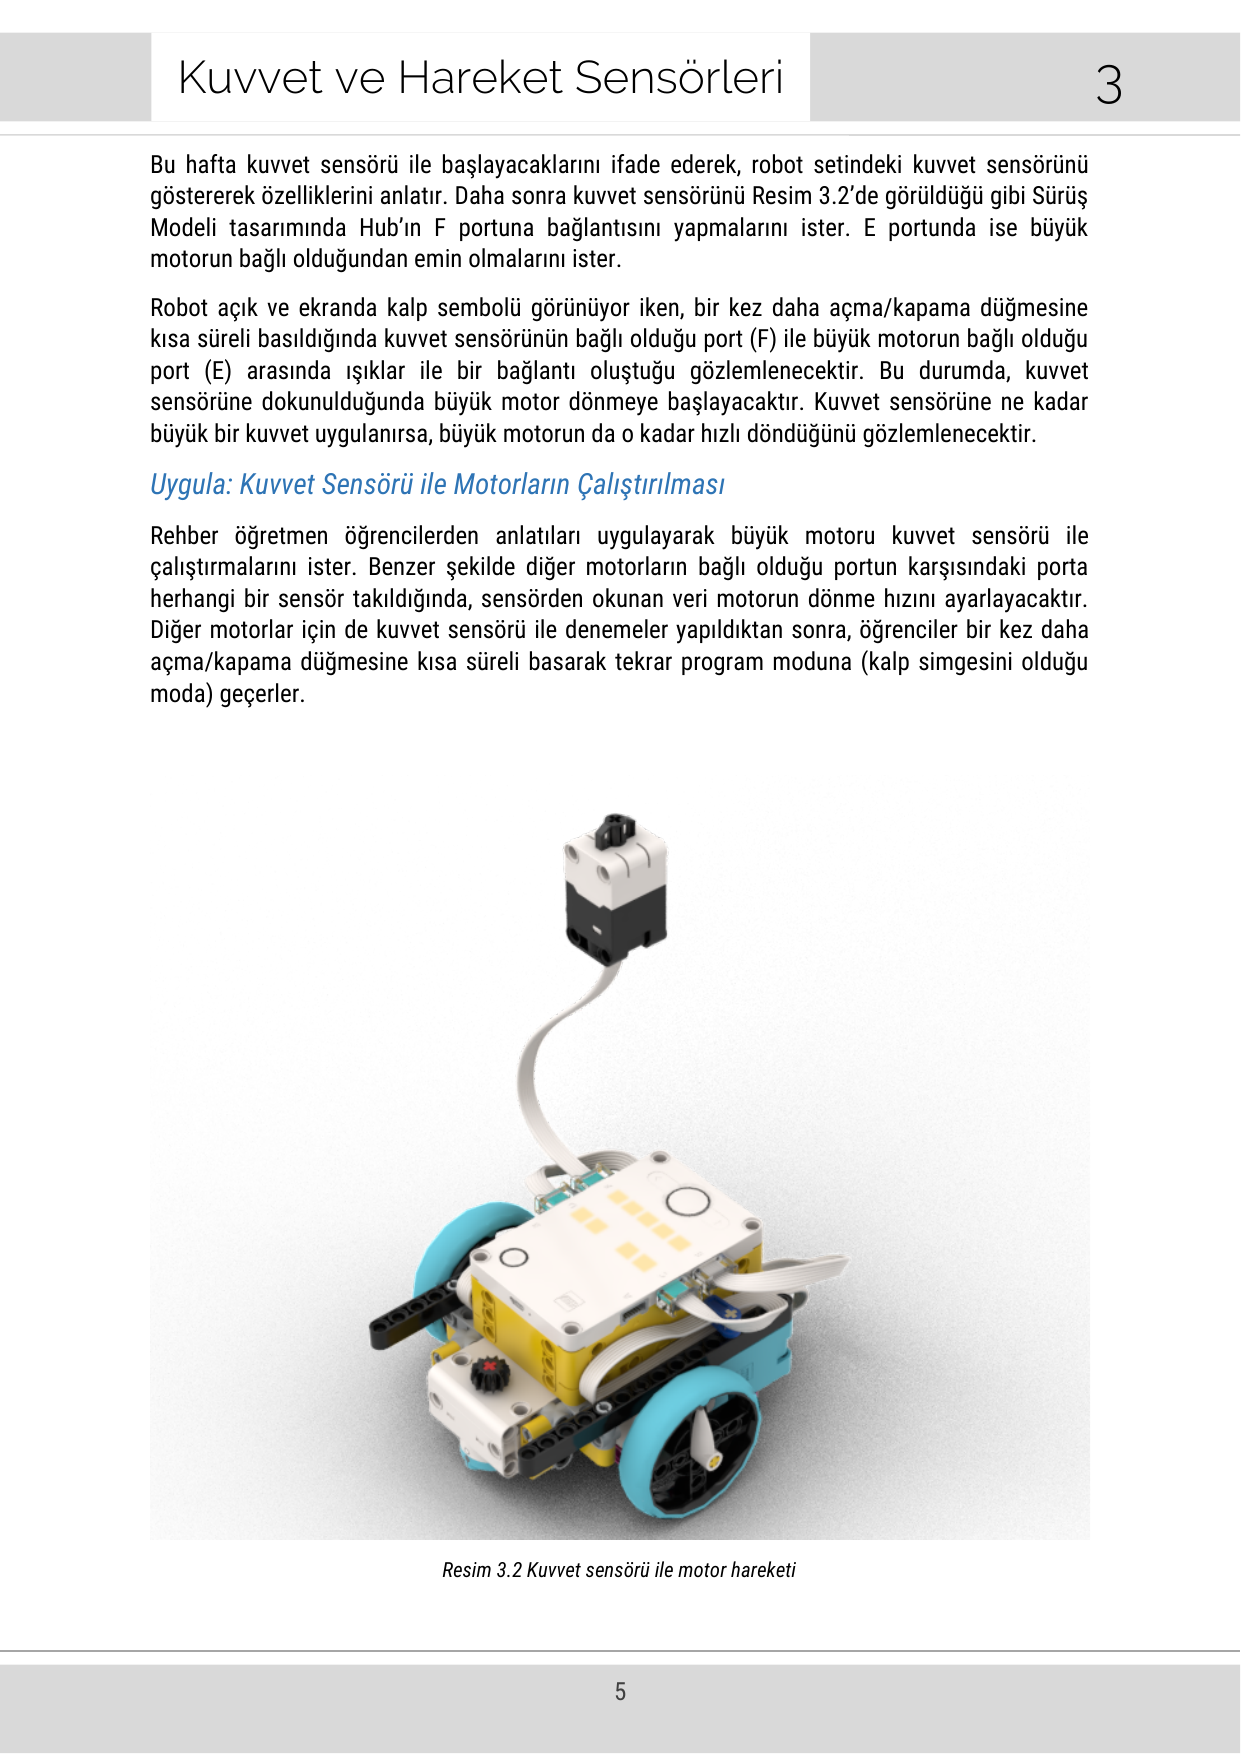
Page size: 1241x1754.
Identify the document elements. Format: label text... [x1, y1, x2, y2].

text Resim 3.2 Kuvvet sensörü ile motor hareketi [150, 1558, 1090, 1583]
text Bu hafta kuvvet sensörü ile başlayacaklarını ifade ederek, robot setindeki kuvvet sensörünü göstererek özelliklerini anlatır. Daha sonra kuvvet sensörünü Resim 3.2’de görüldüğü gibi Sürüş Modeli tasarımında Hub’ın F portuna bağlantısını yapmalarını ister. E portunda ise büyük motorun bağlı olduğundan emin olmalarını ister. [150, 150, 1090, 274]
picture [150, 775, 1091, 1540]
text Robot açık ve ekranda kalp sembolü görünüyor iken, bir kez daha açma/kapama düğmesine kısa süreli basıldığında kuvvet sensörünün bağlı olduğu port (F) ile büyük motorun bağlı olduğu port (E) arasında ışıklar ile bir bağlantı oluştuğu gözlemlenecektir. Bu durumda, kuvvet sensörüne dokunulduğunda büyük motor dönmeye başlayacaktır. Kuvvet sensörüne ne kadar büyük bir kuvvet uygulanırsa, büyük motorun da o kadar hızlı döndüğünü gözlemlenecektir. [150, 293, 1090, 448]
text Rehber öğretmen öğrencilerden anlatıları uygulayarak büyük motoru kuvvet sensörü ile çalıştırmalarını ister. Benzer şekilde diğer motorların bağlı olduğu portun karşısındaki porta herhangi bir sensör takıldığında, sensörden okunan veri motorun dönme hızını ayarlayacaktır. Diğer motorlar için de kuvvet sensörü ile denemeler yapıldıktan sonra, öğrenciler bir kez daha açma/kapama düğmesine kısa süreli basarak tekrar program moduna (kalp simgesini olduğu moda) geçerler. [150, 521, 1090, 708]
subtitle Uygula: Kuvvet Sensörü ile Motorların Çalıştırılması [150, 467, 1090, 502]
